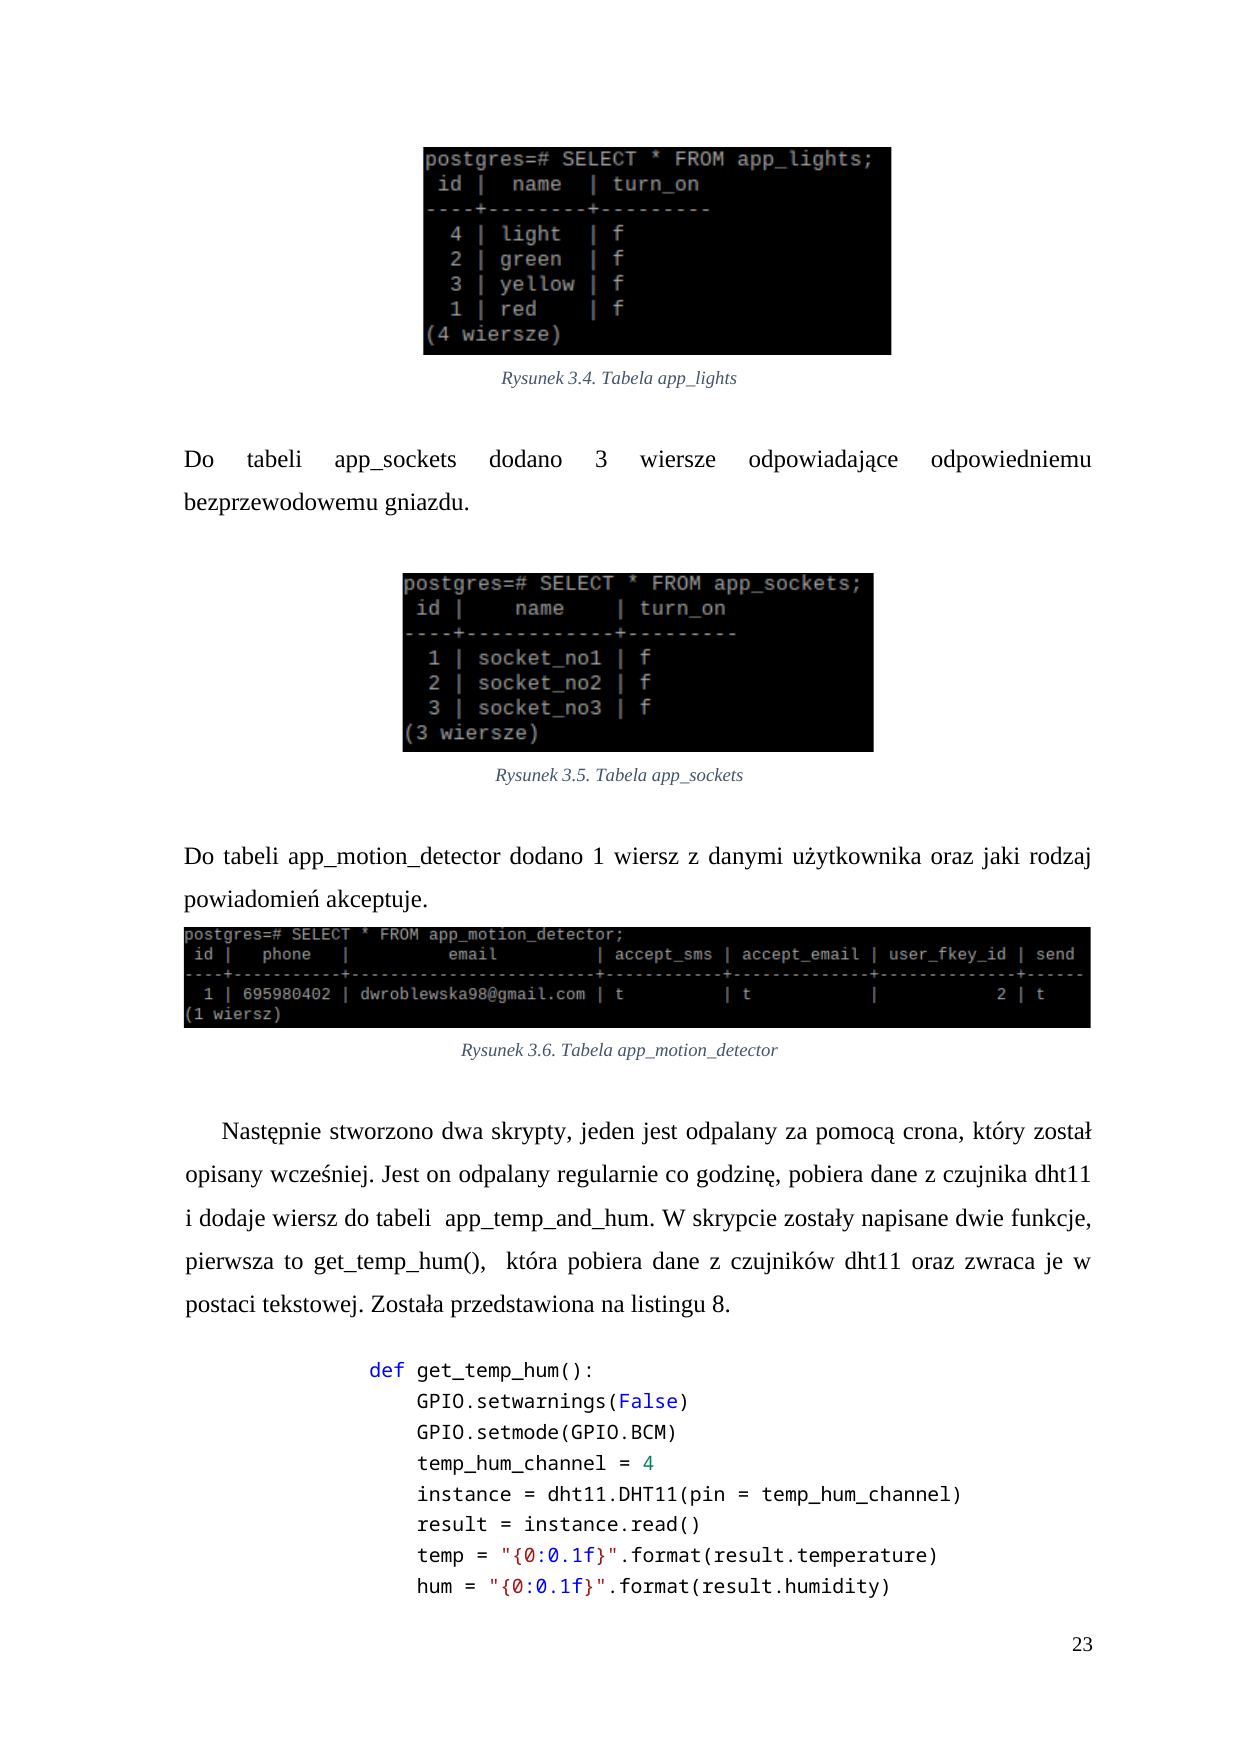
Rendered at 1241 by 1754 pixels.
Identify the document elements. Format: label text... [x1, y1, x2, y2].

text instance = dht11.DHT11(pin = temp_hum_channel) [369, 1480, 1093, 1507]
text temp = "{0:0.1f}".format(result.temperature) [369, 1542, 1093, 1569]
text result = instance.read() [369, 1511, 1093, 1538]
text GPIO.setwarnings(False) [369, 1387, 1093, 1414]
text GPIO.setmode(GPIO.BCM) [369, 1418, 1093, 1445]
text Rysunek 3.4. Tabela app_lights [148, 367, 1093, 388]
text def get_temp_hum(): [369, 1356, 1093, 1383]
text temp_hum_channel = 4 [369, 1449, 1093, 1476]
picture [402, 573, 874, 752]
picture [183, 927, 1091, 1028]
text Do tabeli app_motion_detector dodano 1 wiersz z danymi użytkownika oraz jaki rodzaj powiadomień akceptuje. [184, 841, 1093, 913]
picture [422, 147, 892, 355]
text Do tabeli app_sockets dodano 3 wiersze odpowiadające odpowiedniemu bezprzewodowemu gniazdu. [184, 444, 1093, 516]
text hum = "{0:0.1f}".format(result.humidity) [369, 1573, 1093, 1599]
text Rysunek 3.6. Tabela app_motion_detector [148, 1039, 1093, 1061]
text Rysunek 3.5. Tabela app_sockets [148, 763, 1093, 785]
text Następnie stworzono dwa skrypty, jeden jest odpalany za pomocą crona, który został opisany wcześniej. Jest on odpalany regularnie co godzinę, pobiera dane z czujnika dht11 i dodaje wiersz do tabeli app_temp_and_hum. W skrypcie zostały napisane dwie funkcje, pierwsza to get_temp_hum(), która pobiera dane z czujników dht11 oraz zwraca je w postaci tekstowej. Została przedstawiona na listingu 8. [185, 1116, 1093, 1318]
